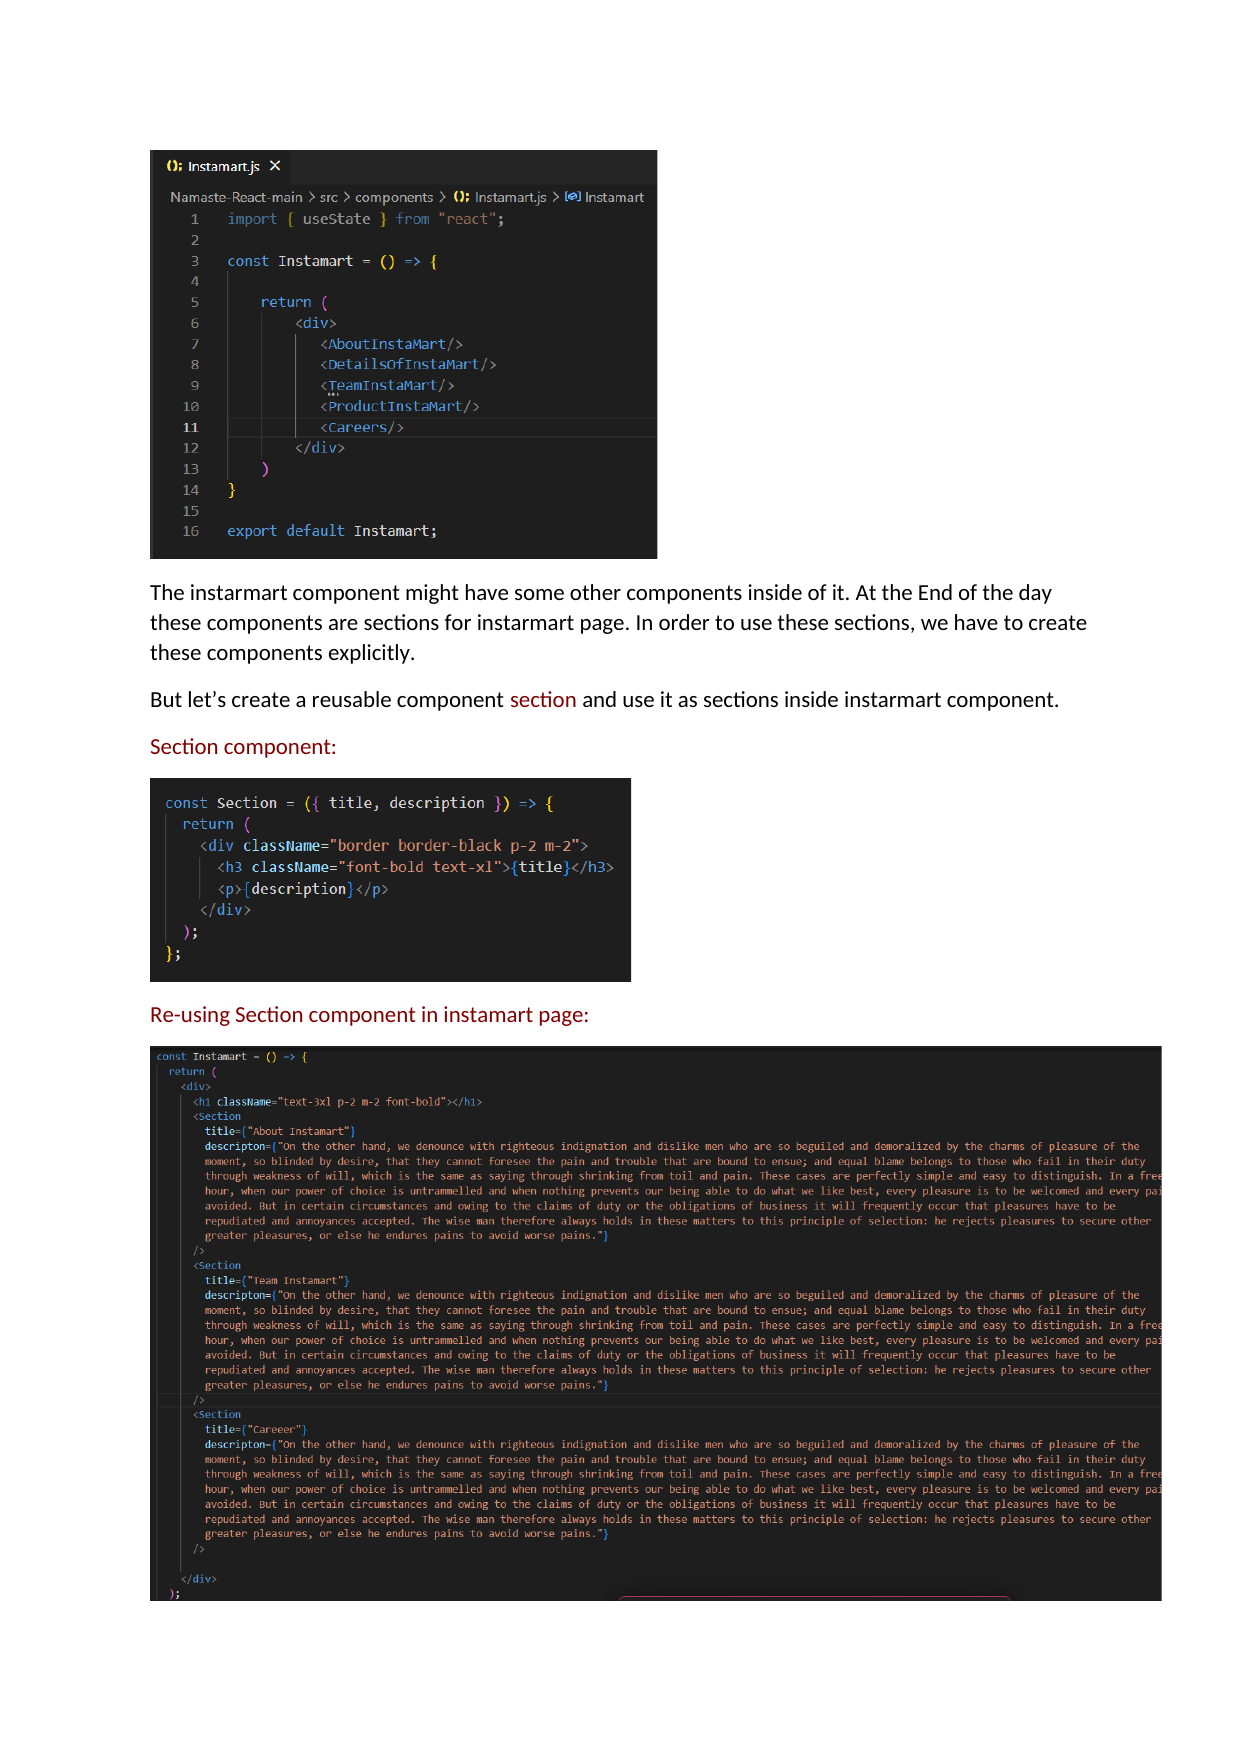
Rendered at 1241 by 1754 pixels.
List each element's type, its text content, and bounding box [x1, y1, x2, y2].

picture [150, 1046, 1162, 1601]
text Re-using Section component in instamart page: [150, 1000, 1090, 1028]
picture [150, 778, 632, 982]
text But let’s create a reusable component section and use it as sections inside instarmart component. [150, 685, 1090, 713]
text The instarmart component might have some other components inside of it. At the End of the day these components are sections for instarmart page. In order to use these sections, we have to create these components explicitly. [150, 578, 1090, 666]
picture [150, 150, 658, 559]
text Section component: [150, 732, 1090, 760]
